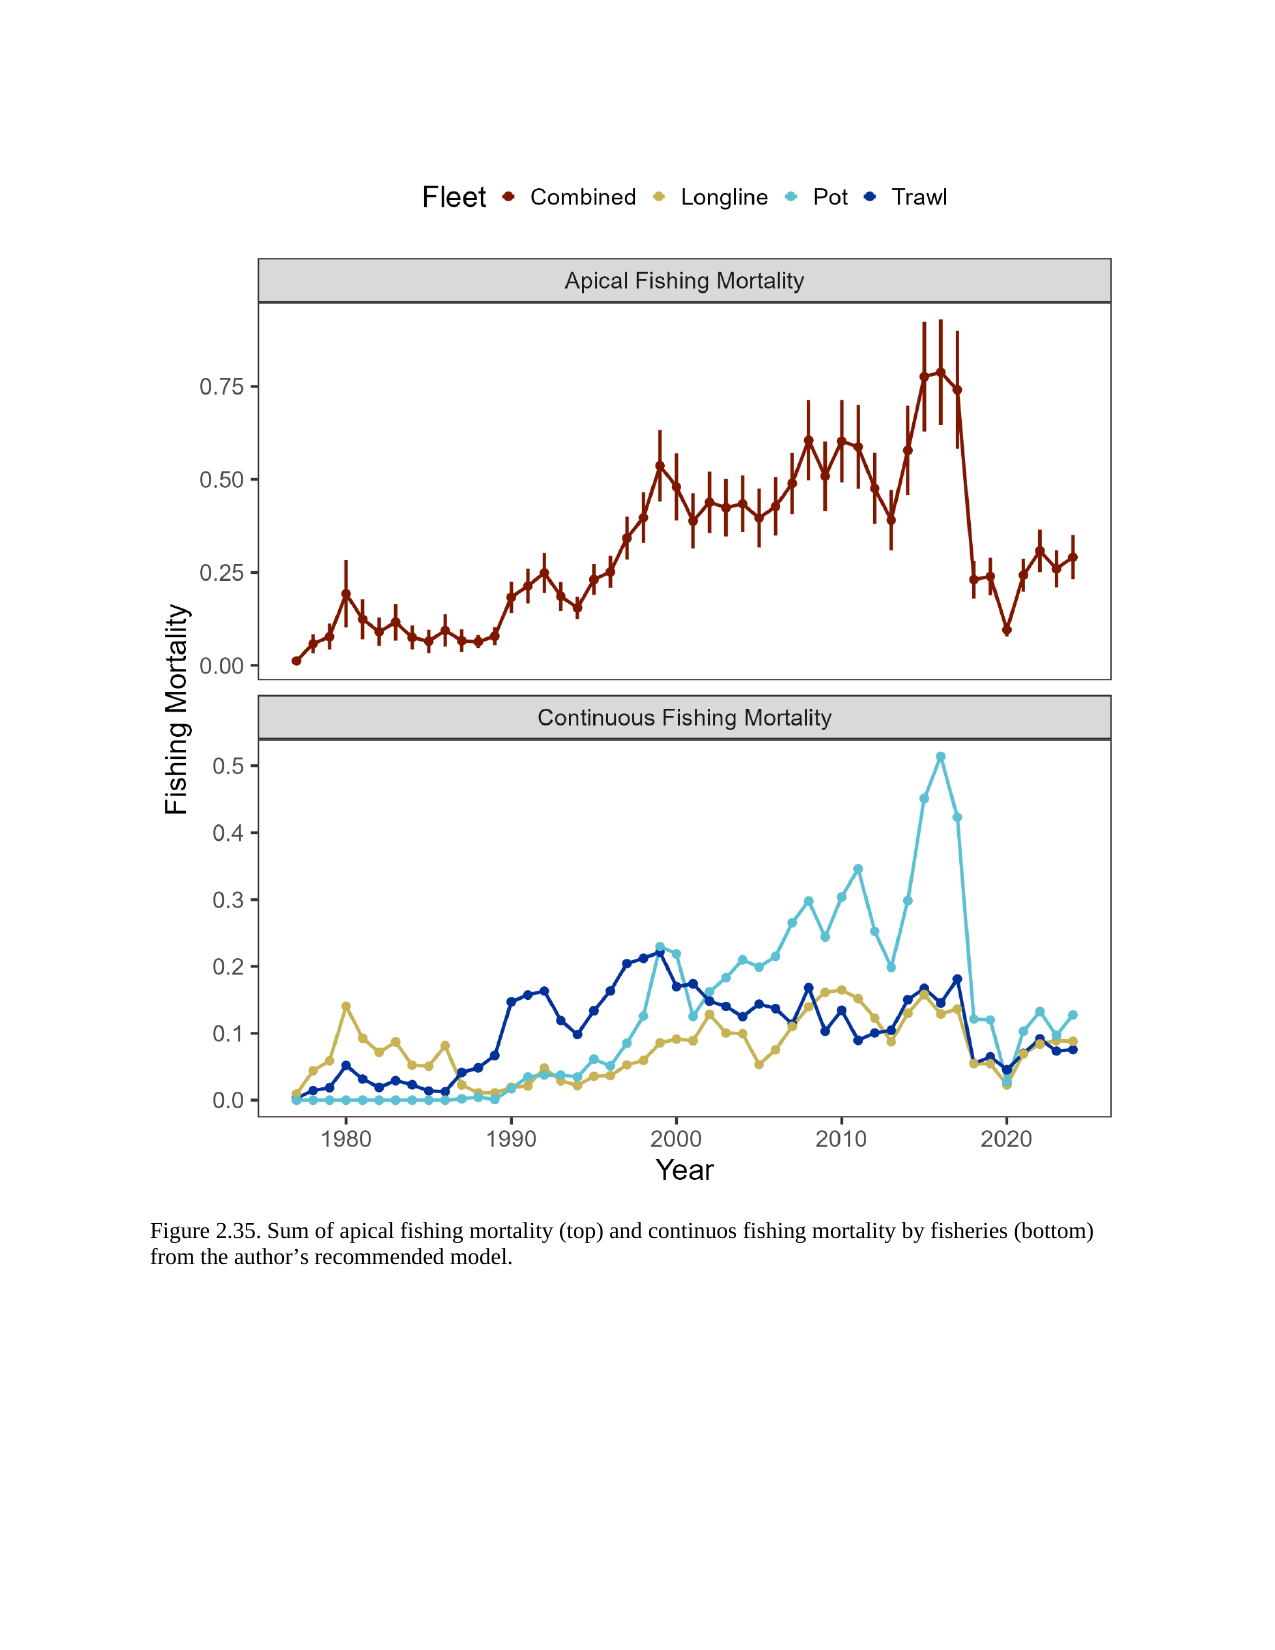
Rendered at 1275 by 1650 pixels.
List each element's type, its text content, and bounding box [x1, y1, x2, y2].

picture [150, 150, 1125, 1200]
subtitle Figure 2.35. Sum of apical fishing mortality (top) and continuos fishing mortality by fisheries (bottom) from the author’s recommended model. [150, 1217, 1125, 1269]
